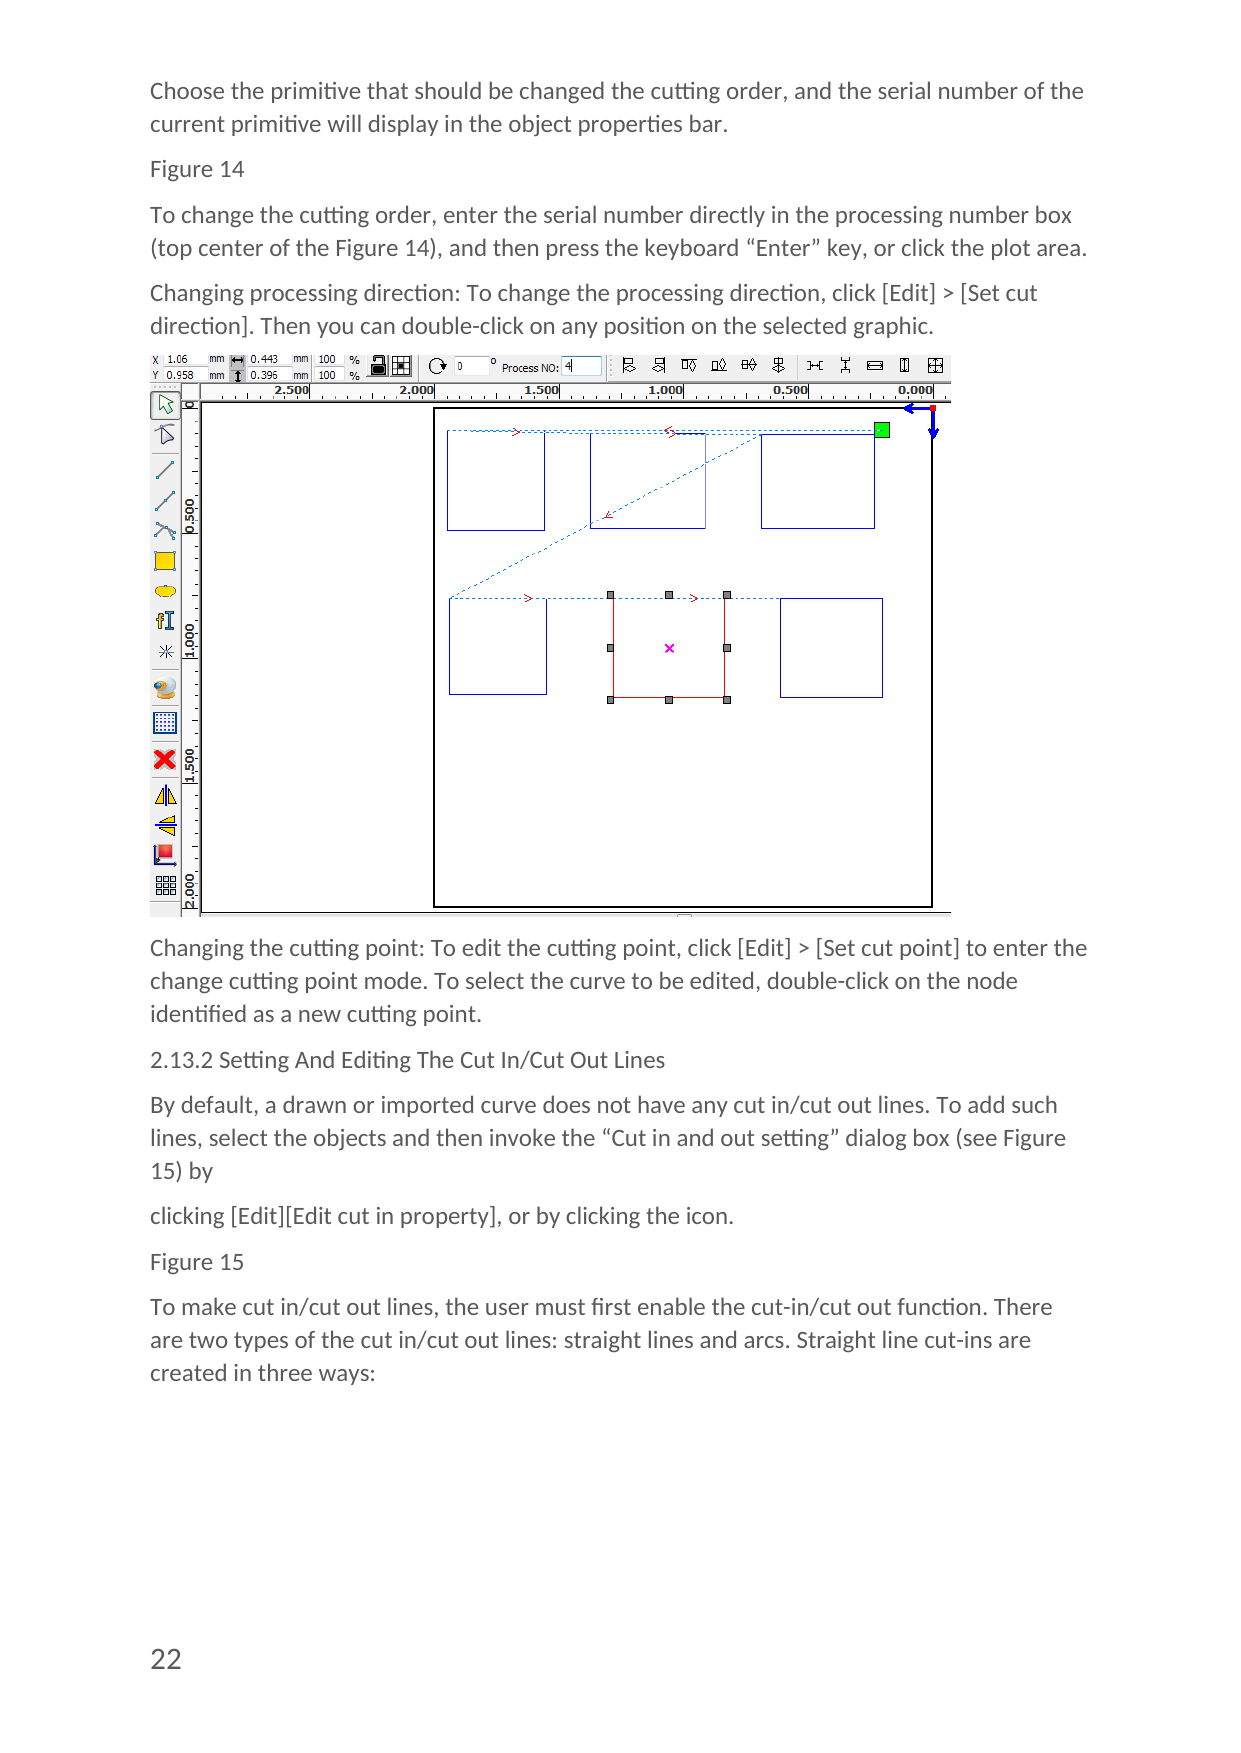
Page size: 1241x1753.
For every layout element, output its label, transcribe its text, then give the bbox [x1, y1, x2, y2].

text To change the cutting order, enter the serial number directly in the processing number box (top center of the Figure 14), and then press the keyboard “Enter” key, or click the plot area. [150, 199, 1090, 262]
text To make cut in/cut out lines, the user must first enable the cut-in/cut out function. There are two types of the cut in/cut out lines: straight lines and arcs. Straight line cut-ins are created in three ways: [150, 1291, 1090, 1388]
text By default, a drawn or imported curve does not have any cut in/cut out lines. To add such lines, select the objects and then invoke the “Cut in and out setting” dialog box (see Figure 15) by [150, 1089, 1090, 1186]
text Figure 14 [150, 153, 1090, 184]
text Changing the cutting point: To edit the cutting point, click [Edit] > [Set cut point] to enter the change cutting point mode. To select the curve to be edited, double-click on the node identified as a new cutting point. [150, 933, 1090, 1029]
text clicking [Edit][Edit cut in property], or by clicking the icon. [150, 1201, 1090, 1231]
picture [150, 355, 952, 917]
text Figure 15 [150, 1246, 1090, 1276]
text 2.13.2 Setting And Editing The Cut In/Cut Out Lines [150, 1044, 1090, 1074]
text Choose the primitive that should be changed the cutting order, and the serial number of the current primitive will display in the object properties bar. [150, 75, 1090, 138]
text Changing processing direction: To change the processing direction, click [Edit] > [Set cut direction]. Then you can double-click on any position on the selected graphic. [150, 277, 1090, 341]
